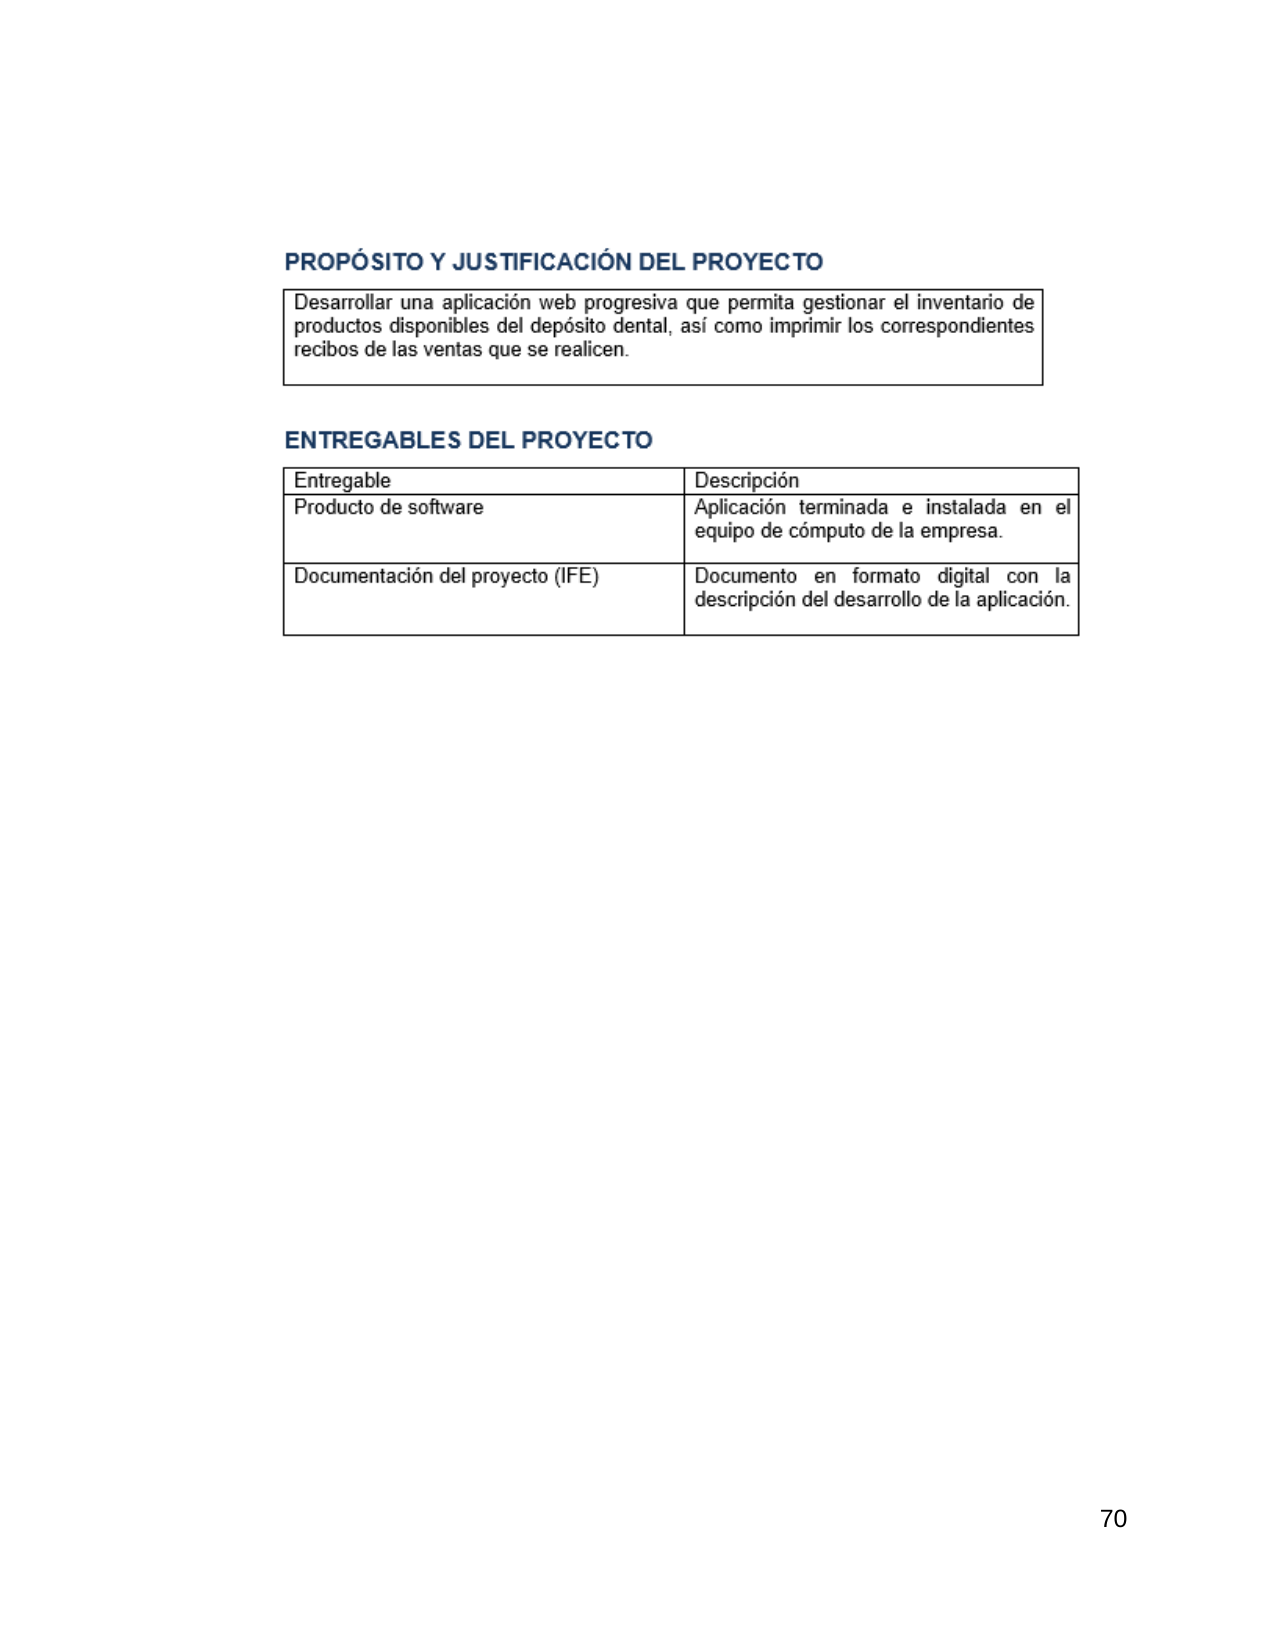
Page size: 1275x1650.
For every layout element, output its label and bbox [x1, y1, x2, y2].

picture [266, 236, 1097, 666]
